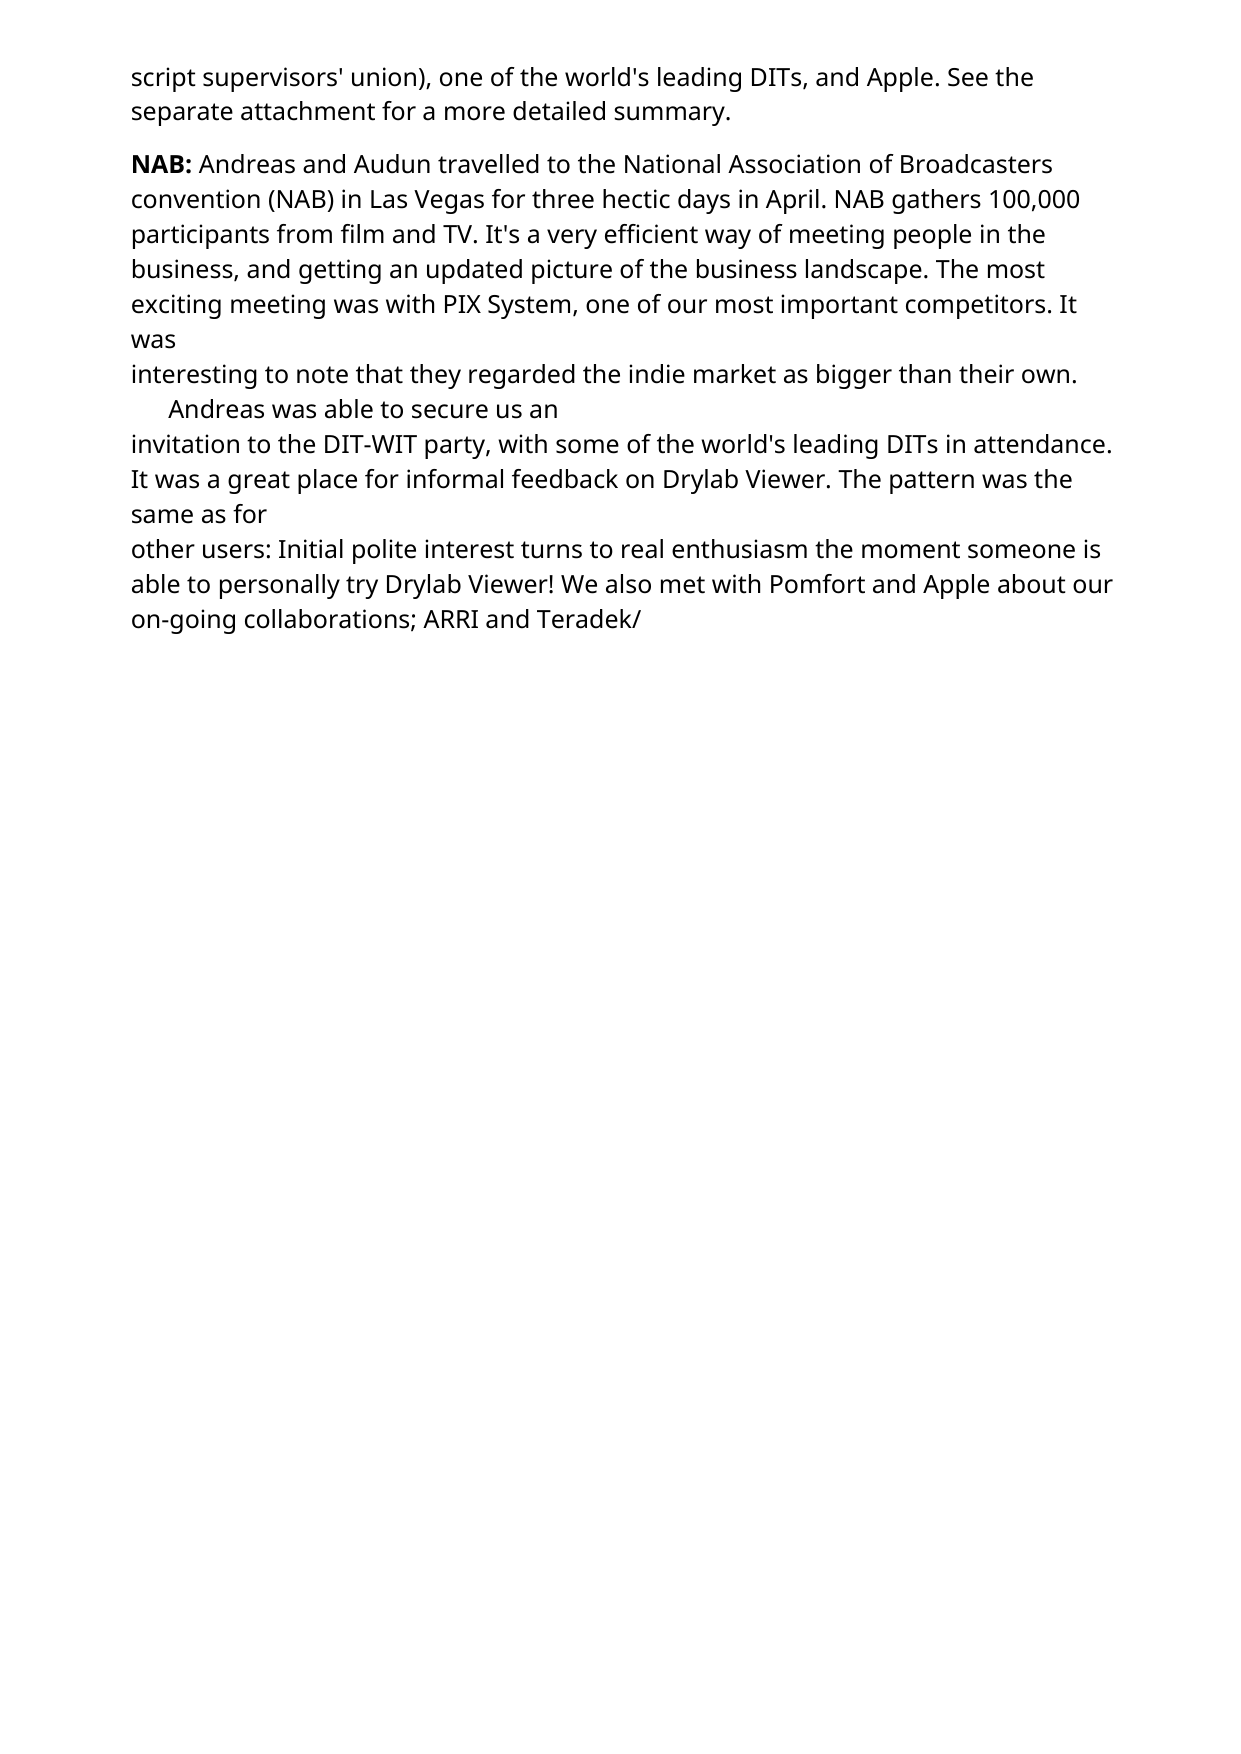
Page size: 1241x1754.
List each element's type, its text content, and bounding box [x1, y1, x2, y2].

text script supervisors' union), one of the world's leading DITs, and Apple. See the separate attachment for a more detailed summary. [131, 60, 1124, 127]
text NAB: Andreas and Audun travelled to the National Association of Broadcasters convention (NAB) in Las Vegas for three hectic days in April. NAB gathers 100,000 participants from film and TV. It's a very efficient way of meeting people in the business, and getting an updated picture of the business landscape. The most exciting meeting was with PIX System, one of our most important competitors. It was interesting to note that they regarded the indie market as bigger than their own. [131, 145, 1109, 390]
text Andreas was able to secure us an invitation to the DIT-WIT party, with some of the world's leading DITs in attendance. It was a great place for informal feedback on Drylab Viewer. The pattern was the same as for other users: Initial polite interest turns to real enthusiasm the moment someone is able to personally try Drylab Viewer! We also met with Pomfort and Apple about our on-going collaborations; ARRI and Teradek/ [131, 390, 1124, 635]
